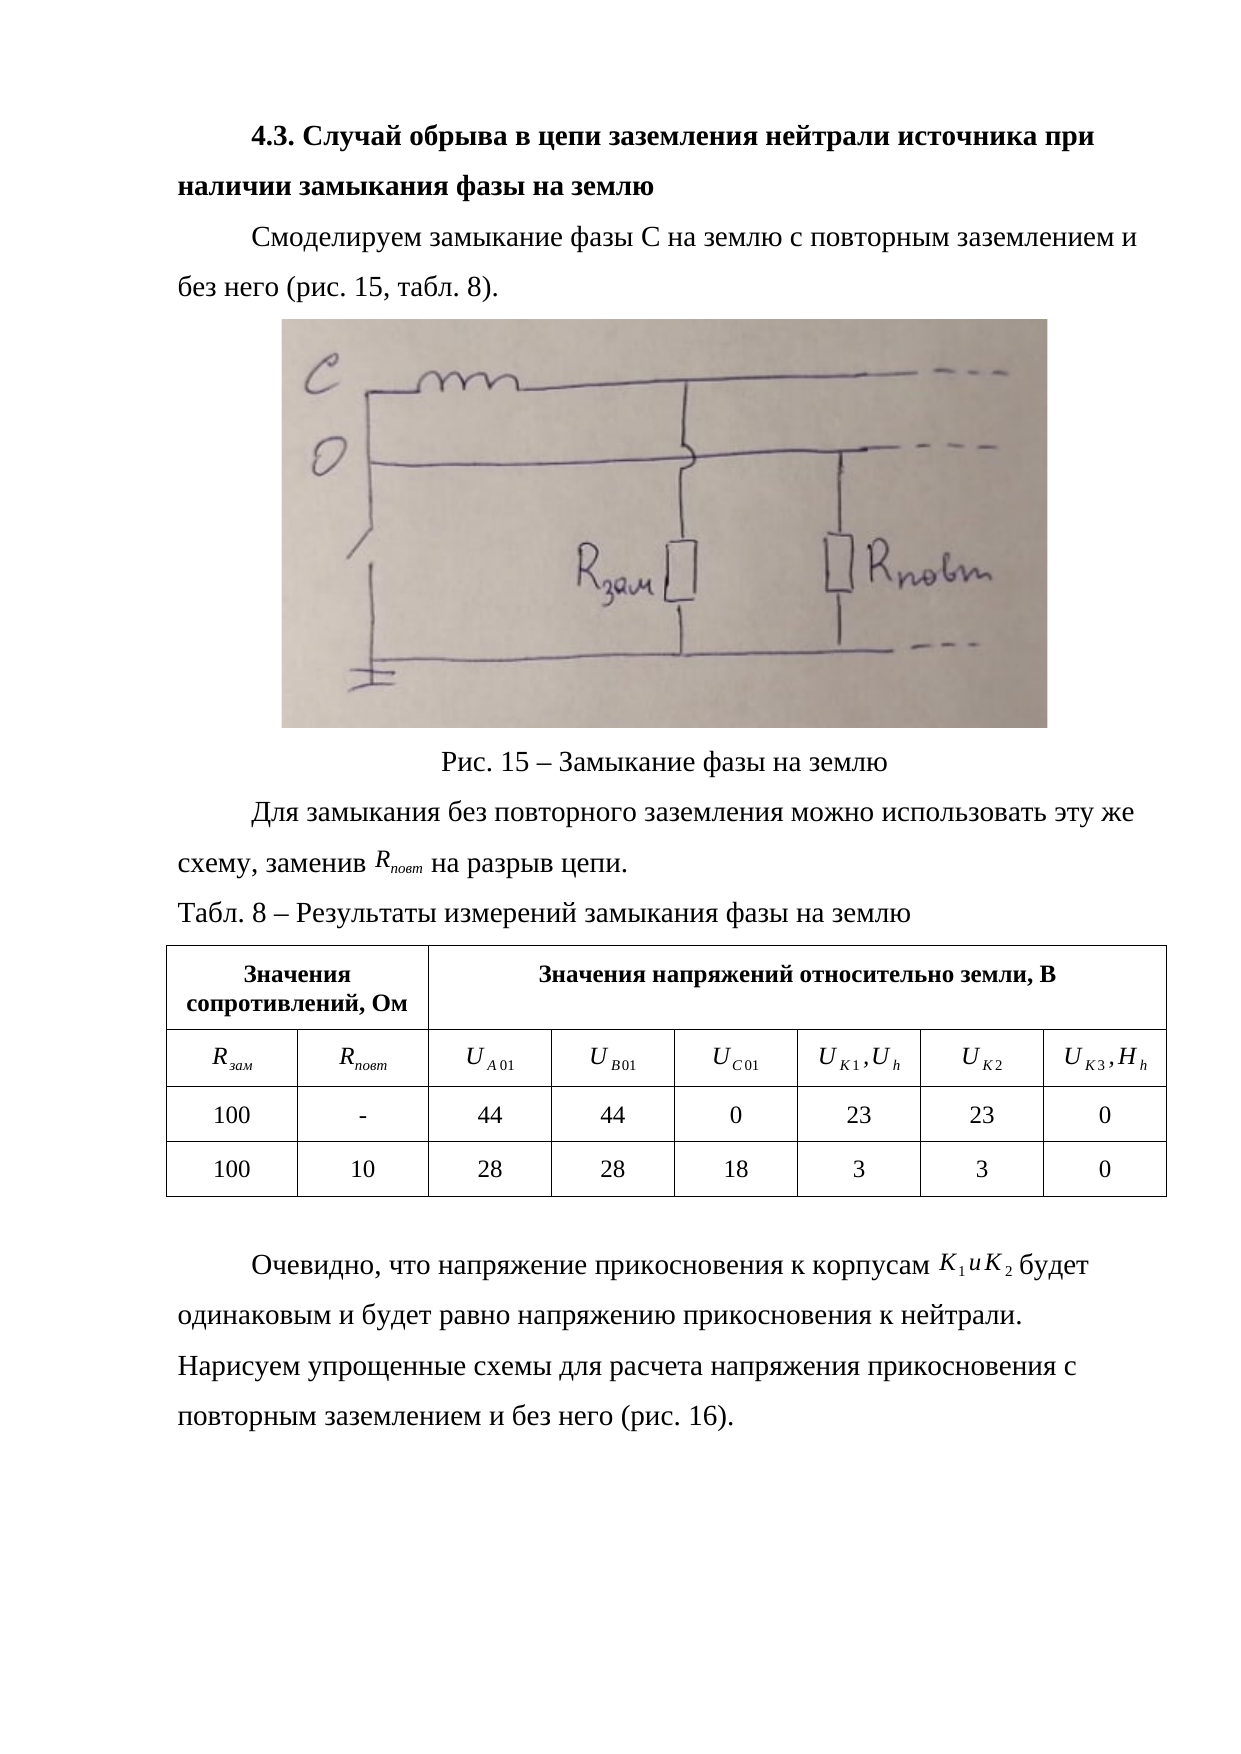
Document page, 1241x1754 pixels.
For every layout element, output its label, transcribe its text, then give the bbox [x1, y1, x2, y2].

table_cell 23 [798, 1087, 920, 1141]
table_header Значения сопротивлений, Ом [167, 946, 428, 1029]
table_cell 10 [298, 1142, 428, 1196]
table_cell [798, 1030, 920, 1086]
table_cell 18 [675, 1142, 797, 1196]
table_cell 44 [552, 1087, 674, 1141]
table_cell 28 [429, 1142, 551, 1196]
table_cell [167, 1030, 297, 1086]
table_cell - [298, 1087, 428, 1141]
table_cell 28 [552, 1142, 674, 1196]
text Очевидно, что напряжение прикосновения к корпусам будет одинаковым и будет равно напряжению прикосновения к нейтрали. Нарисуем упрощенные схемы для расчета напряжения прикосновения с повторным заземлением и без него (рис. 16). [177, 1247, 1152, 1432]
table_cell 0 [1044, 1142, 1166, 1196]
table_cell [921, 1030, 1043, 1086]
table_cell 3 [921, 1142, 1043, 1196]
table_cell 23 [921, 1087, 1043, 1141]
table_cell 0 [675, 1087, 797, 1141]
table_cell 3 [798, 1142, 920, 1196]
table_cell 0 [1044, 1087, 1166, 1141]
table_cell 100 [167, 1142, 297, 1196]
text Рис. 15 – Замыкание фазы на землю [177, 744, 1152, 778]
picture [281, 319, 1048, 728]
table_cell 44 [429, 1087, 551, 1141]
table_cell [429, 1030, 551, 1086]
table_cell 100 [167, 1087, 297, 1141]
table_header Значения напряжений относительно земли, В [429, 946, 1166, 1029]
table_cell [1044, 1030, 1166, 1086]
table_cell [552, 1030, 674, 1086]
text Табл. 8 – Результаты измерений замыкания фазы на землю [177, 895, 1152, 928]
text Смоделируем замыкание фазы C на землю с повторным заземлением и без него (рис. 15, табл. 8). [177, 219, 1152, 303]
text Для замыкания без повторного заземления можно использовать эту же схему, заменив на разрыв цепи. [177, 794, 1152, 878]
subtitle 4.3. Случай обрыва в цепи заземления нейтрали источника при наличии замыкания фазы на землю [177, 118, 1152, 202]
table_cell [298, 1030, 428, 1086]
table_cell [675, 1030, 797, 1086]
